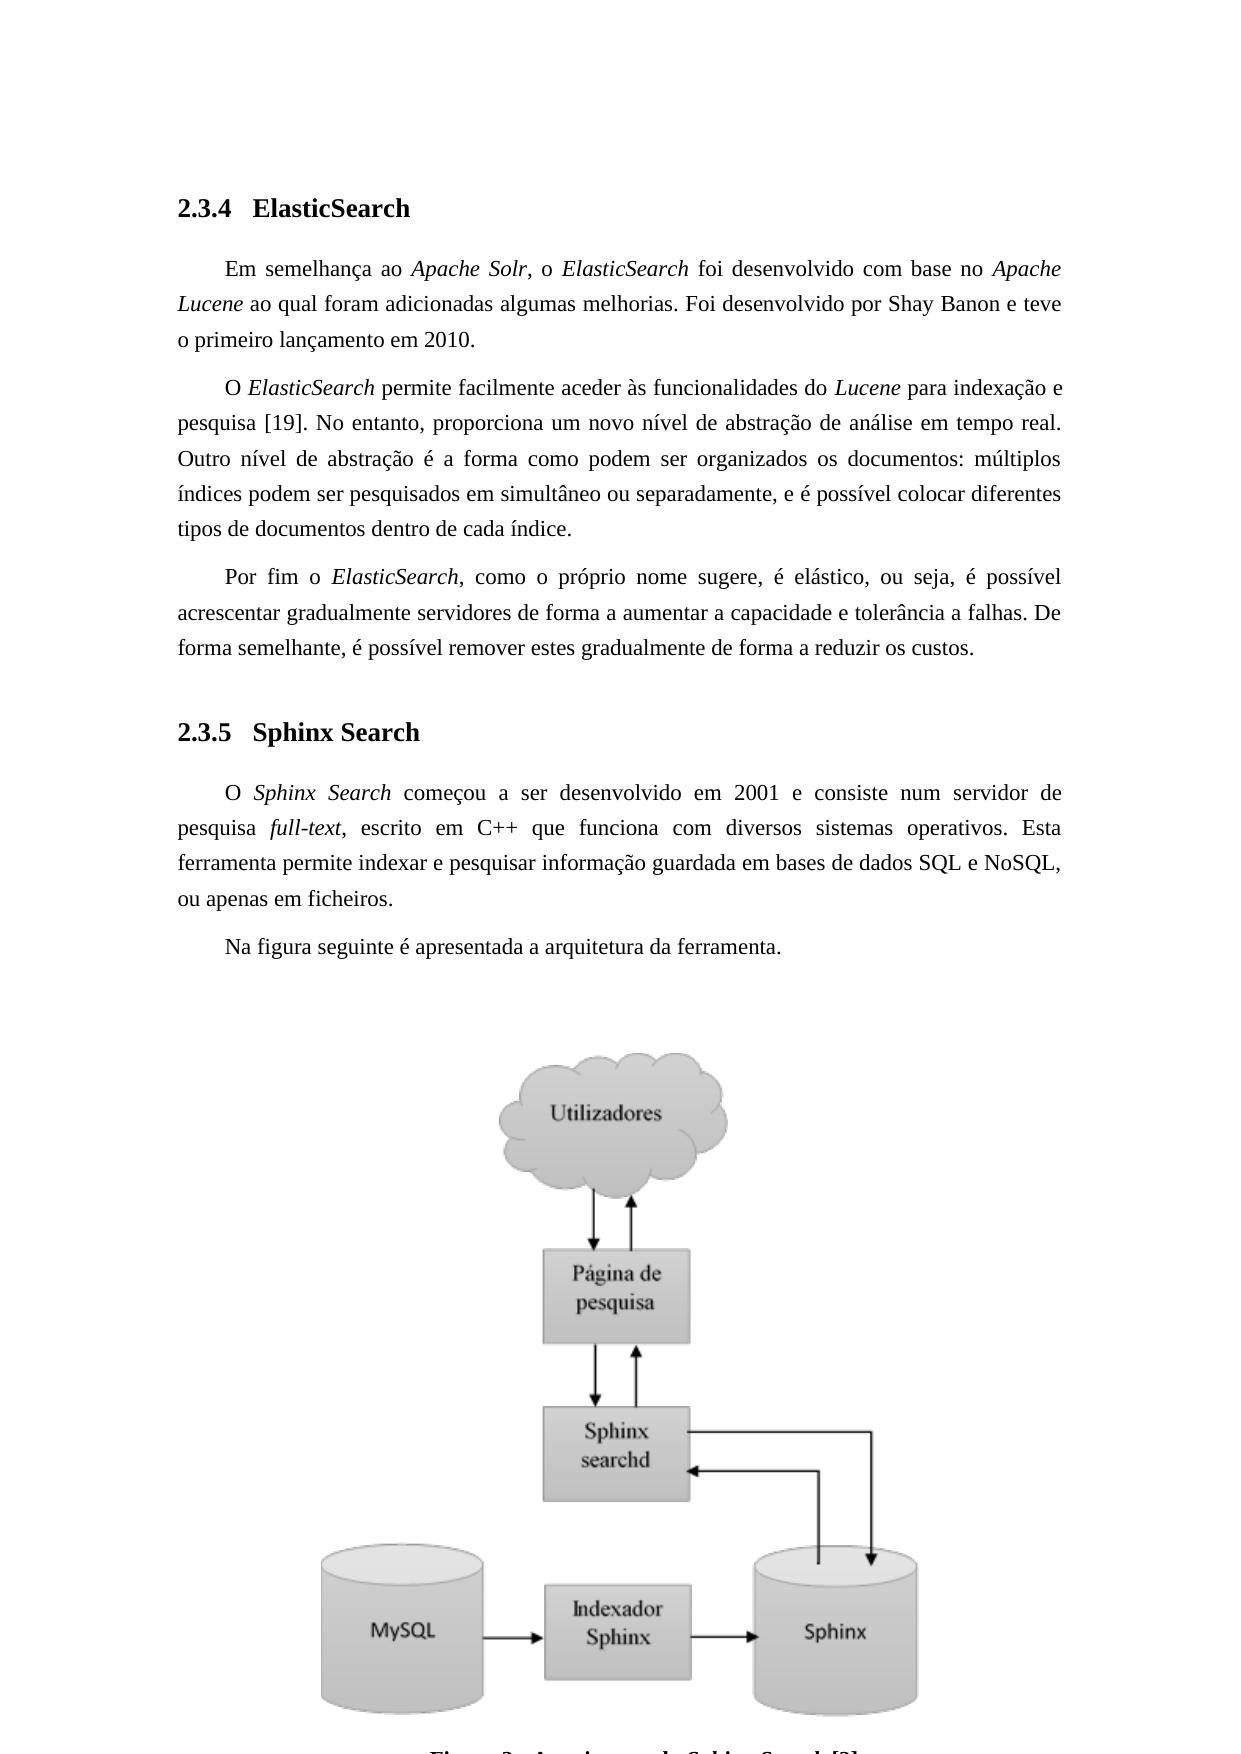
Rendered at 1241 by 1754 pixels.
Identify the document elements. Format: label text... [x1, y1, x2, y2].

text Em semelhança ao Apache Solr, o ElasticSearch foi desenvolvido com base no Apache Lucene ao qual foram adicionadas algumas melhorias. Foi desenvolvido por Shay Banon e teve o primeiro lançamento em 2010. [177, 248, 1063, 354]
text O Sphinx Search começou a ser desenvolvido em 2001 e consiste num servidor de pesquisa full-text, escrito em C++ que funciona com diversos sistemas operativos. Esta ferramenta permite indexar e pesquisar informação guardada em bases de dados SQL e NoSQL, ou apenas em ficheiros. [177, 772, 1063, 913]
subtitle ElasticSearch [177, 189, 1063, 224]
text Por fim o ElasticSearch, como o próprio nome sugere, é elástico, ou seja, é possível acrescentar gradualmente servidores de forma a aumentar a capacidade e tolerância a falhas. De forma semelhante, é possível remover estes gradualmente de forma a reduzir os custos. [177, 556, 1063, 663]
subtitle Sphinx Search [177, 713, 1063, 748]
picture [321, 1053, 919, 1718]
text O ElasticSearch permite facilmente aceder às funcionalidades do Lucene para indexação e pesquisa [19]. No entanto, proporciona um novo nível de abstração de análise em tempo real. Outro nível de abstração é a forma como podem ser organizados os documentos: múltiplos índices podem ser pesquisados em simultâneo ou separadamente, e é possível colocar diferentes tipos de documentos dentro de cada índice. [177, 367, 1063, 544]
text Na figura seguinte é apresentada a arquitetura da ferramenta. [177, 926, 1063, 961]
